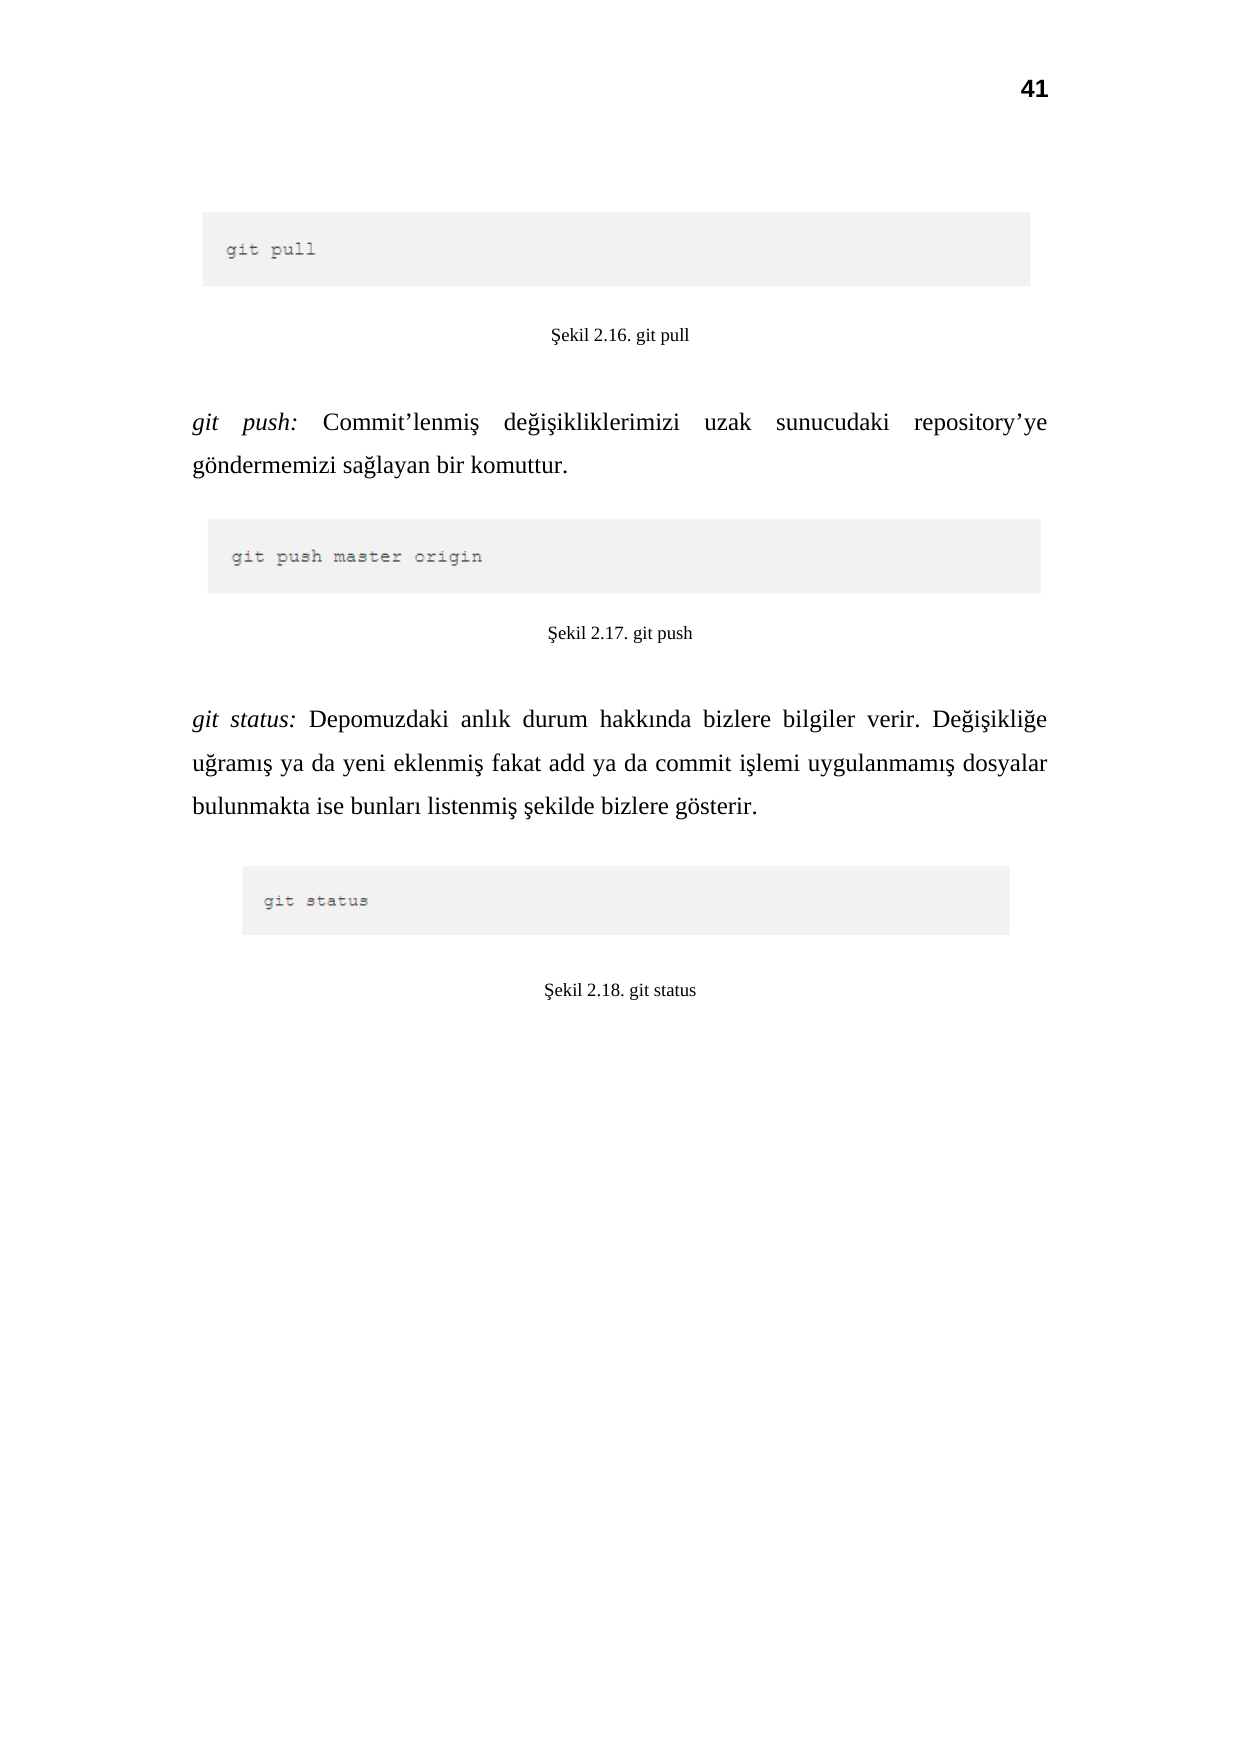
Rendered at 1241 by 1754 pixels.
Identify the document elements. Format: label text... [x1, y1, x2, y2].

picture [192, 493, 1049, 620]
picture [224, 833, 1017, 961]
text Şekil 2.16. git pull [192, 324, 1048, 346]
text Şekil 2.18. git status [192, 979, 1048, 1000]
text git status: Depomuzdaki anlık durum hakkında bizlere bilgiler verir. Değişikliğe uğramış ya da yeni eklenmiş fakat add ya da commit işlemi uygulanmamış dosyalar bulunmakta ise bunları listenmiş şekilde bizlere gösterir. [192, 704, 1048, 819]
picture [192, 177, 1049, 310]
text git push: Commit’lenmiş değişikliklerimizi uzak sunucudaki repository’ye göndermemizi sağlayan bir komuttur. [192, 407, 1048, 479]
text Şekil 2.17. git push [192, 620, 1048, 643]
